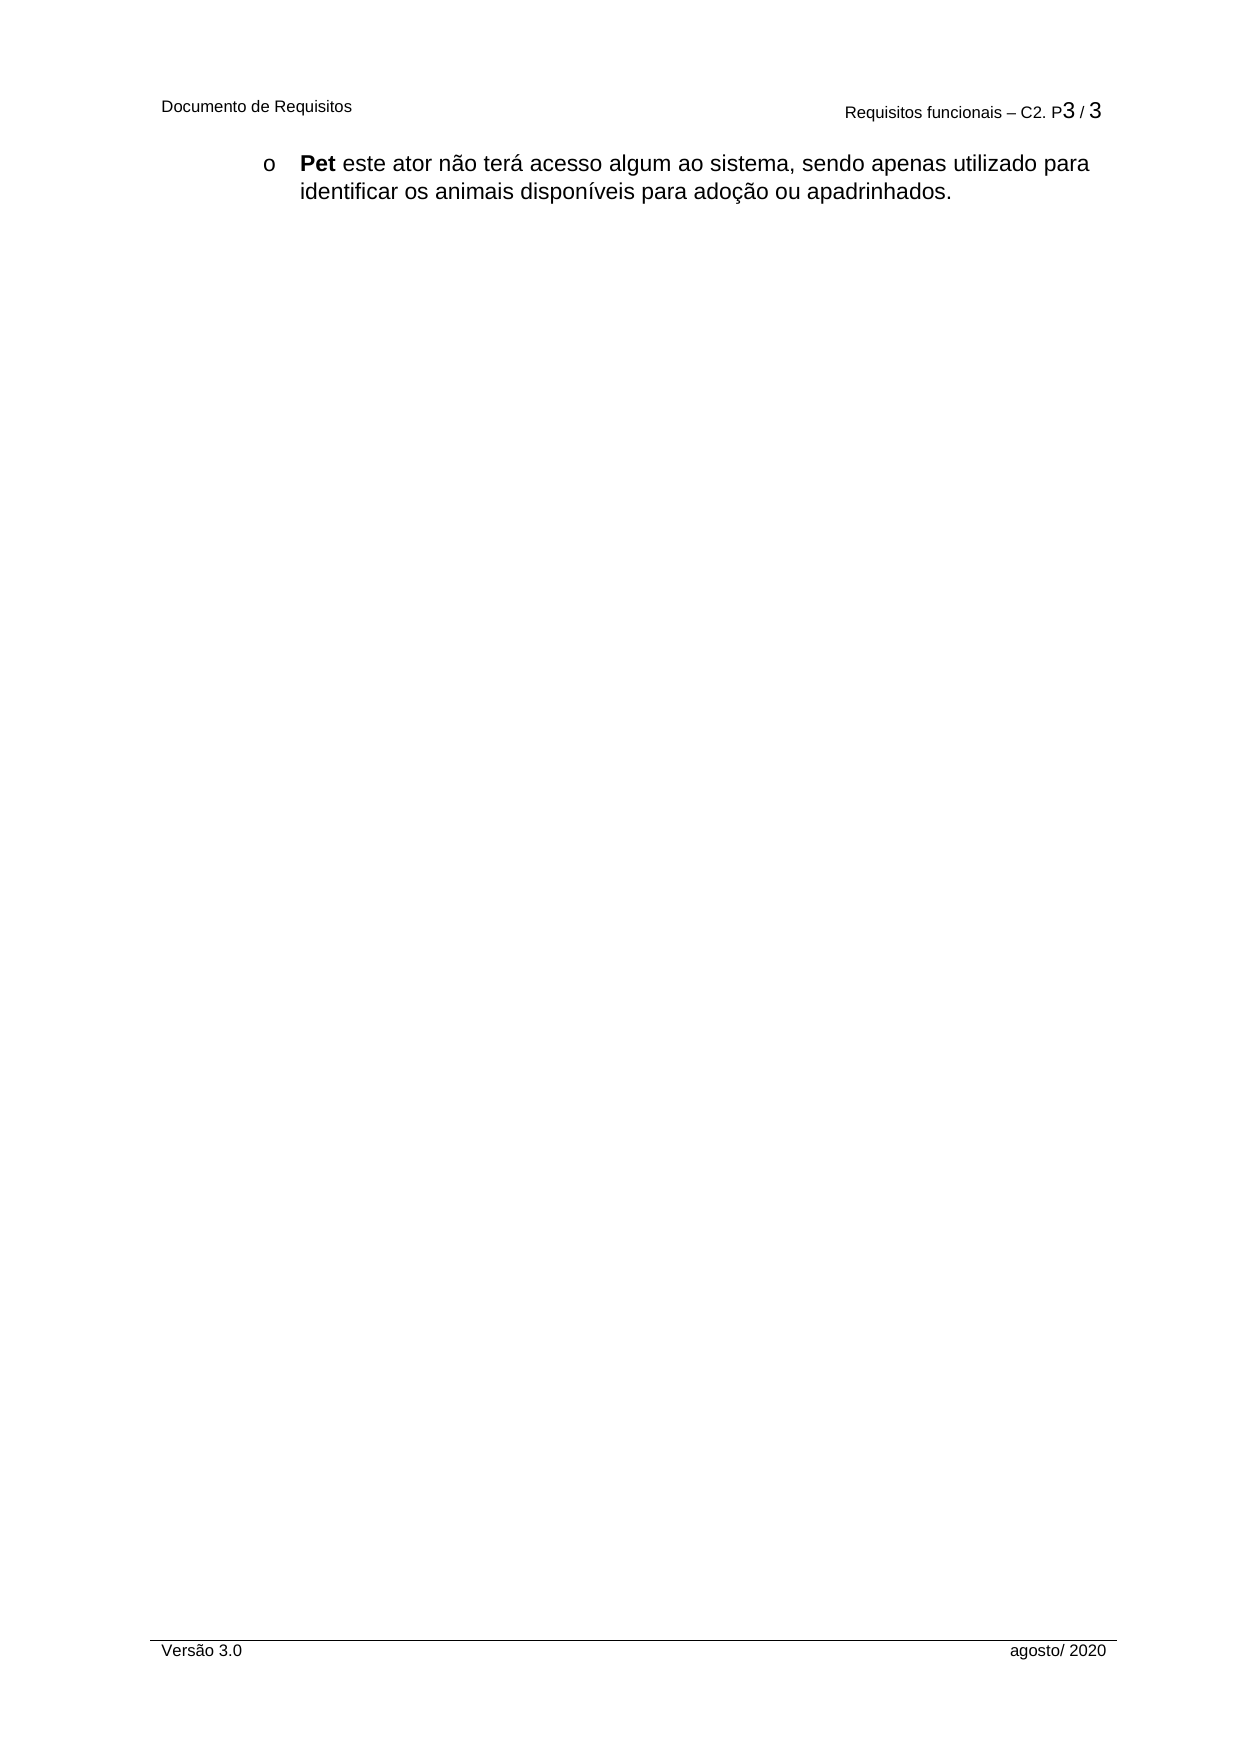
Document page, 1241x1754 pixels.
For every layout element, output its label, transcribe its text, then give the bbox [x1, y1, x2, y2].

list Pet este ator não terá acesso algum ao sistema, sendo apenas utilizado para identificar os animais disponíveis para adoção ou apadrinhados. [262, 150, 1090, 205]
